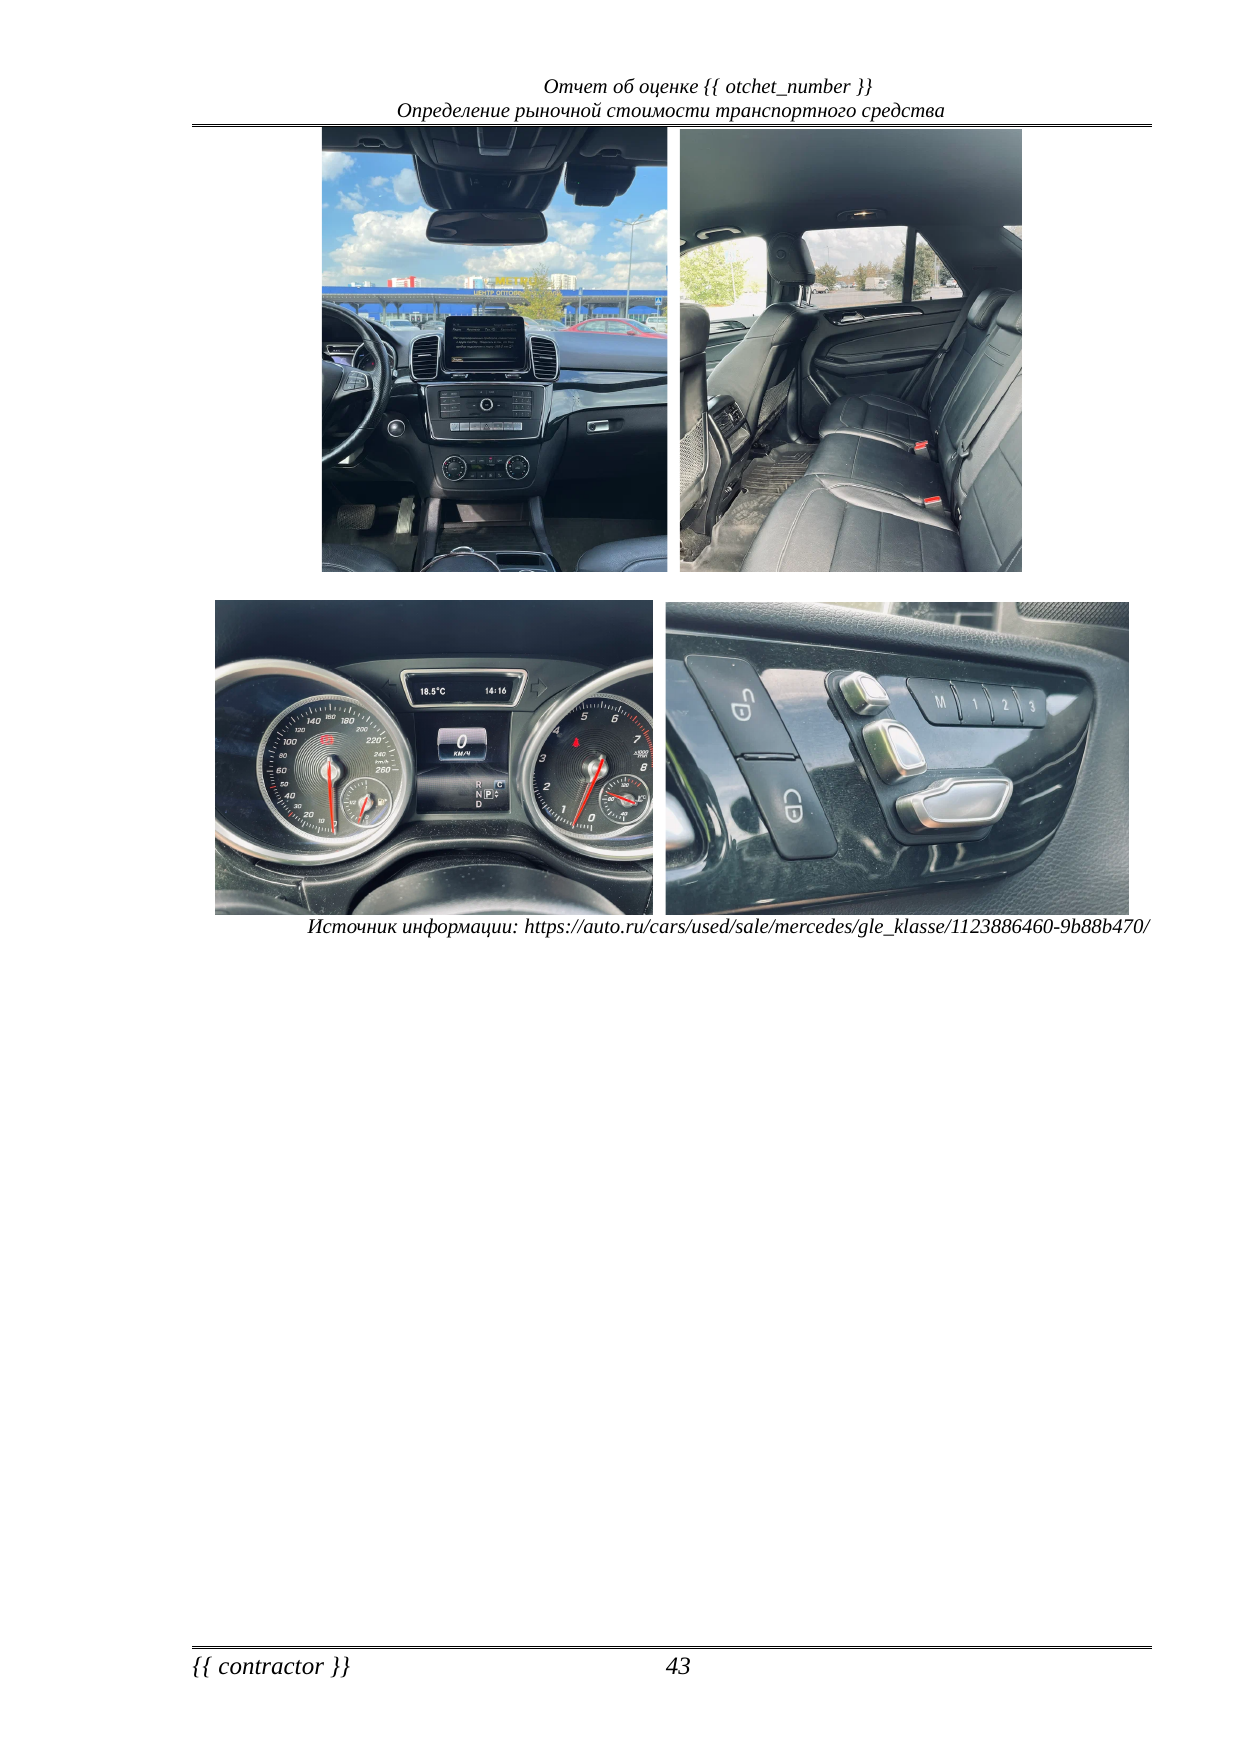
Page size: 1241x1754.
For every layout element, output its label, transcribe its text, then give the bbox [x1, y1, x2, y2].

picture [215, 600, 653, 915]
picture [679, 129, 1022, 572]
picture [665, 602, 1129, 915]
picture [321, 127, 668, 572]
text Источник информации: https://auto.ru/cars/used/sale/mercedes/gle_klasse/1123886460-9b88b470/ [192, 914, 1152, 938]
